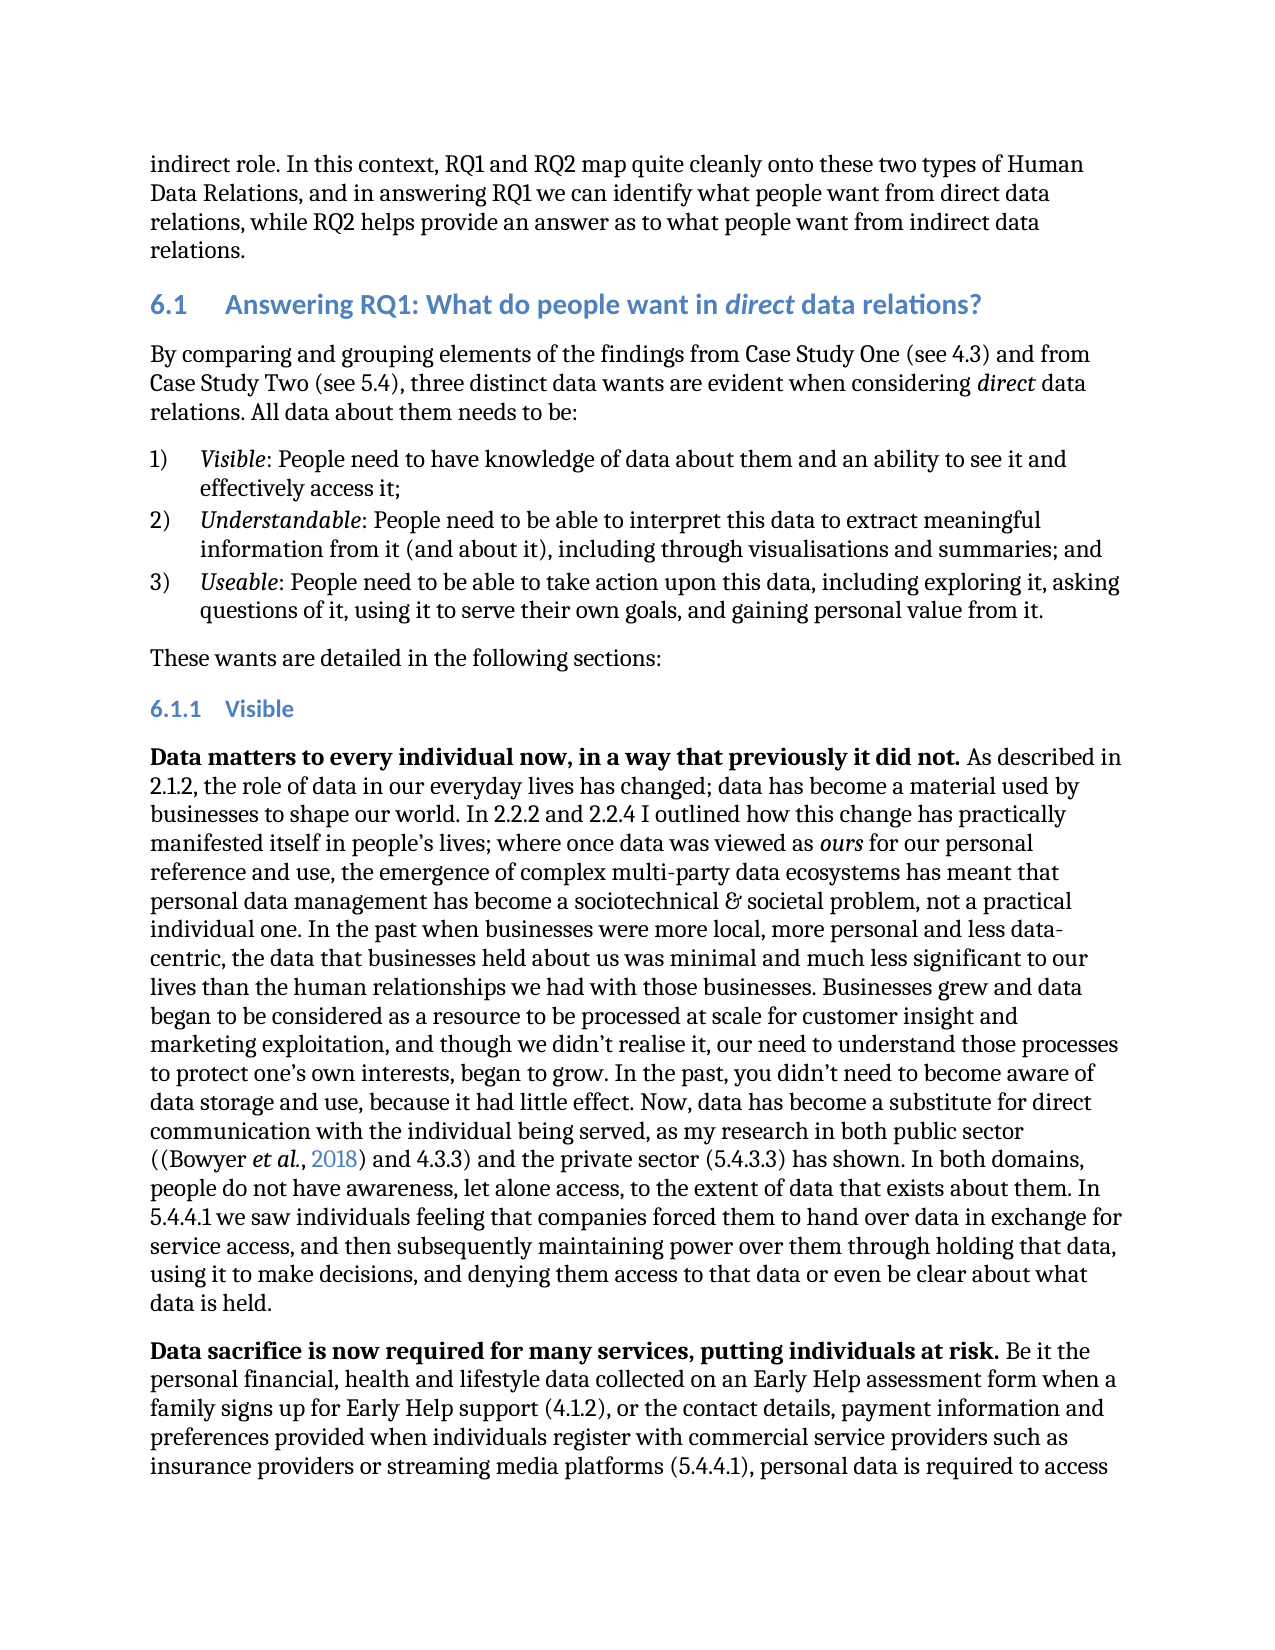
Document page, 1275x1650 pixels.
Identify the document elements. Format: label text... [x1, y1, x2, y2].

subtitle 6.1.1 Visible [150, 693, 1125, 724]
text By comparing and grouping elements of the findings from Case Study One (see 4.3) and from Case Study Two (see 5.4), three distinct data wants are evident when considering direct data relations. All data about them needs to be: [150, 340, 1125, 426]
list Understandable: People need to be able to interpret this data to extract meaningful information from it (and about it), including through visualisations and summaries; and [150, 506, 1125, 564]
subtitle 6.1 Answering RQ1: What do people want in direct data relations? [150, 286, 1125, 321]
text Data matters to every individual now, in a way that previously it did not. As described in 2.1.2, the role of data in our everyday lives has changed; data has become a material used by businesses to shape our world. In 2.2.2 and 2.2.4 I outlined how this change has practically manifested itself in people’s lives; where once data was viewed as ours for our personal reference and use, the emergence of complex multi-party data ecosystems has meant that personal data management has become a sociotechnical & societal problem, not a practical individual one. In the past when businesses were more local, more personal and less data-centric, the data that businesses held about us was minimal and much less significant to our lives than the human relationships we had with those businesses. Businesses grew and data began to be considered as a resource to be processed at scale for customer insight and marketing exploitation, and though we didn’t realise it, our need to understand those processes to protect one’s own interests, began to grow. In the past, you didn’t need to become aware of data storage and use, because it had little effect. Now, data has become a substitute for direct communication with the individual being served, as my research in both public sector ((Bowyer et al., 2018) and 4.3.3) and the private sector (5.4.3.3) has shown. In both domains, people do not have awareness, let alone access, to the extent of data that exists about them. In 5.4.4.1 we saw individuals feeling that companies forced them to hand over data in exchange for service access, and then subsequently maintaining power over them through holding that data, using it to make decisions, and denying them access to that data or even be clear about what data is held. [150, 743, 1125, 1318]
list Visible: People need to have knowledge of data about them and an ability to see it and effectively access it; [150, 445, 1125, 503]
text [150, 1337, 1125, 1480]
text These wants are detailed in the following sections: [150, 644, 1125, 673]
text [150, 150, 1125, 265]
list Useable: People need to be able to take action upon this data, including exploring it, asking questions of it, using it to serve their own goals, and gaining personal value from it. [150, 568, 1125, 625]
